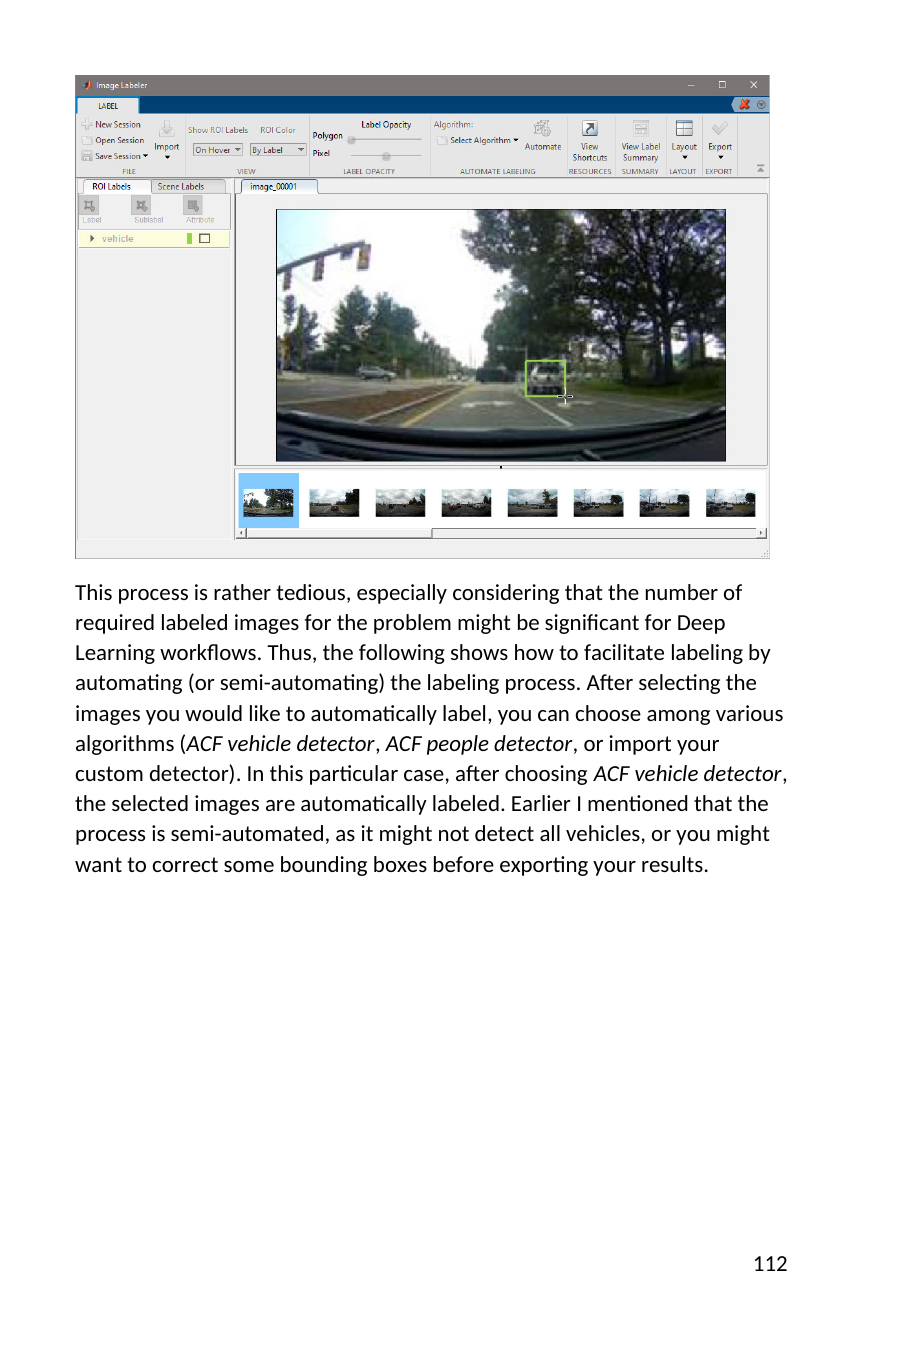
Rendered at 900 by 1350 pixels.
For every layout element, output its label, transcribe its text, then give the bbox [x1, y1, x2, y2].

text This process is rather tedious, especially considering that the number of required labeled images for the problem might be significant for Deep Learning workflows. Thus, the following shows how to facilitate labeling by automating (or semi-automating) the labeling process. After selecting the images you would like to automatically label, you can choose among various algorithms (ACF vehicle detector, ACF people detector, or import your custom detector). In this particular case, after choosing ACF vehicle detector, the selected images are automatically labeled. Earlier I mentioned that the process is semi-automated, as it might not detect all vehicles, or you might want to correct some bounding boxes before exporting your results. [75, 578, 787, 878]
picture [75, 75, 770, 559]
